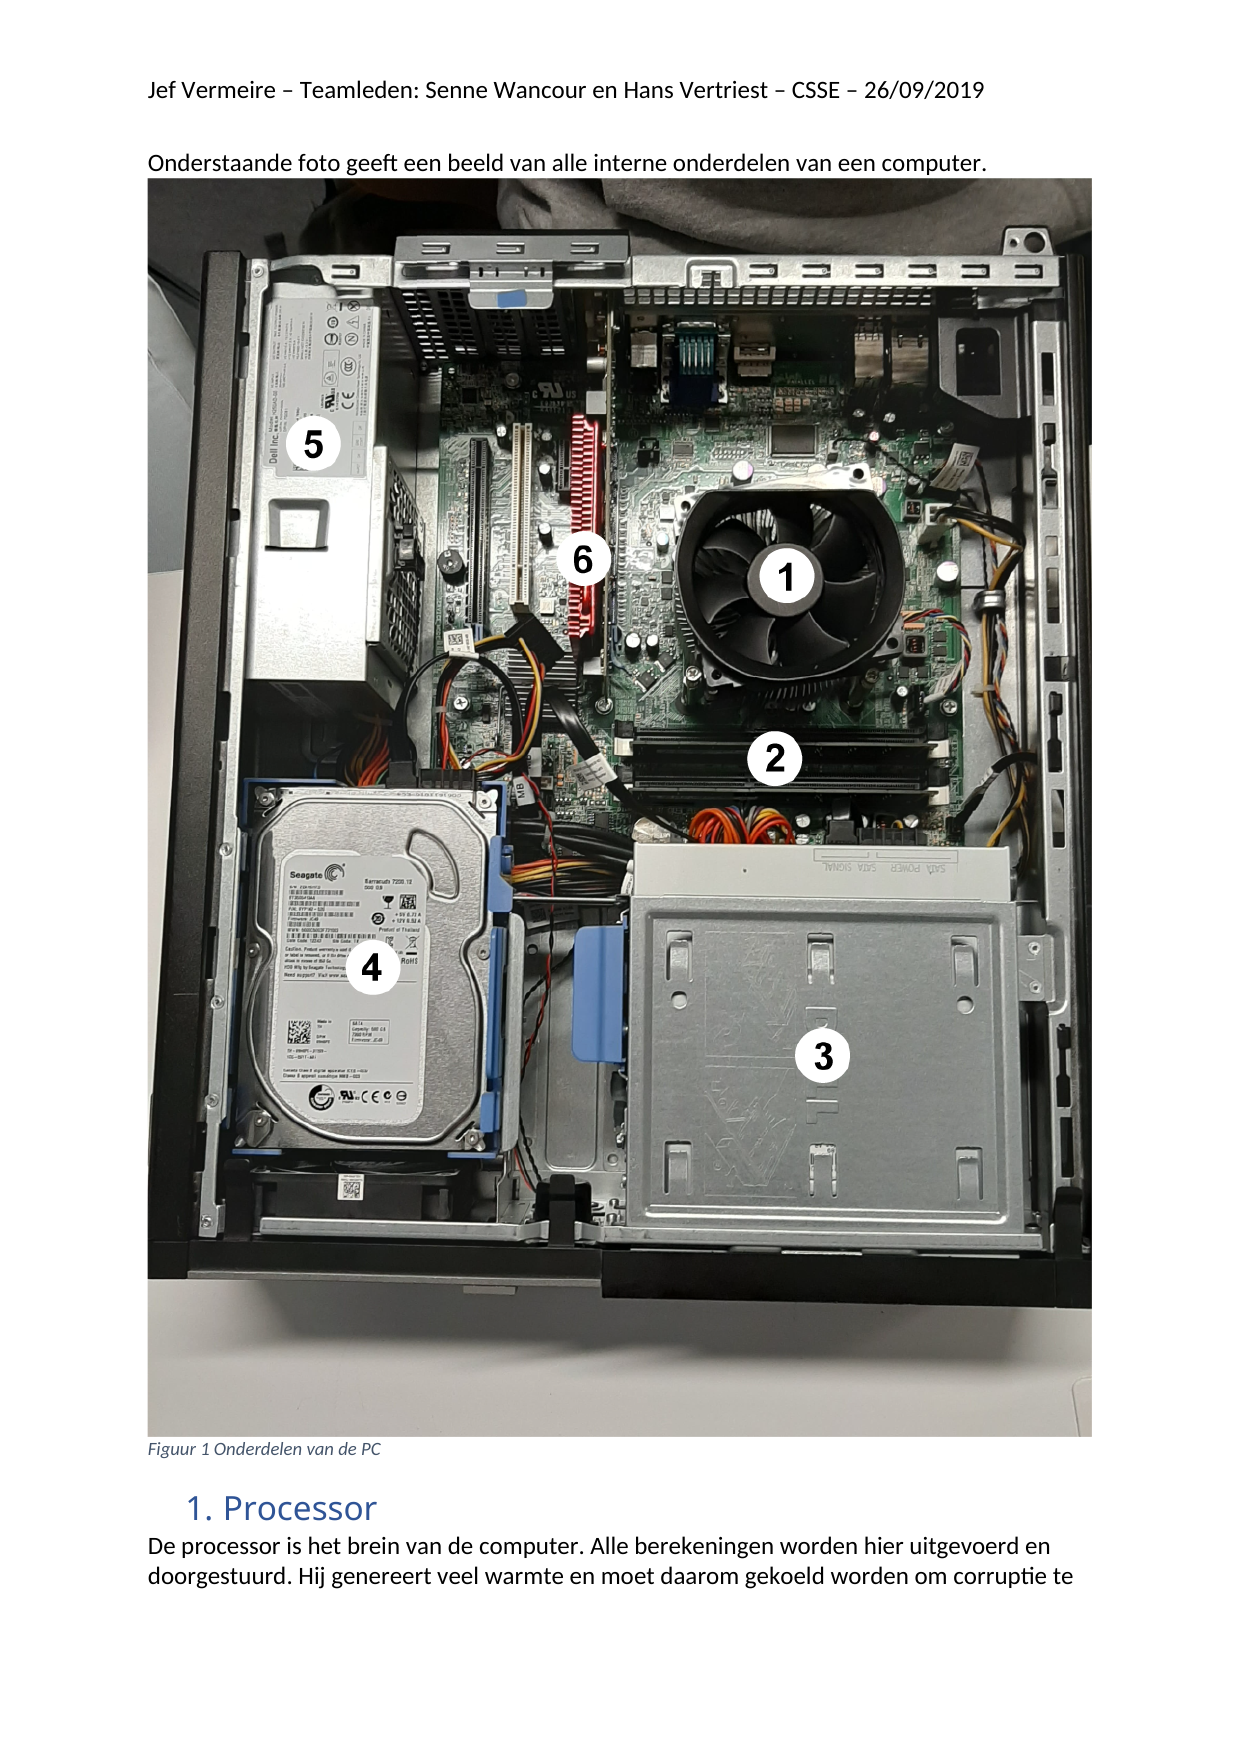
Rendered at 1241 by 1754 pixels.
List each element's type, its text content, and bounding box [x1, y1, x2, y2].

subtitle Processor [185, 1484, 1093, 1530]
picture [147, 178, 1092, 1437]
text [148, 1530, 1093, 1591]
text Figuur 1 Onderdelen van de PC [148, 1437, 1093, 1459]
